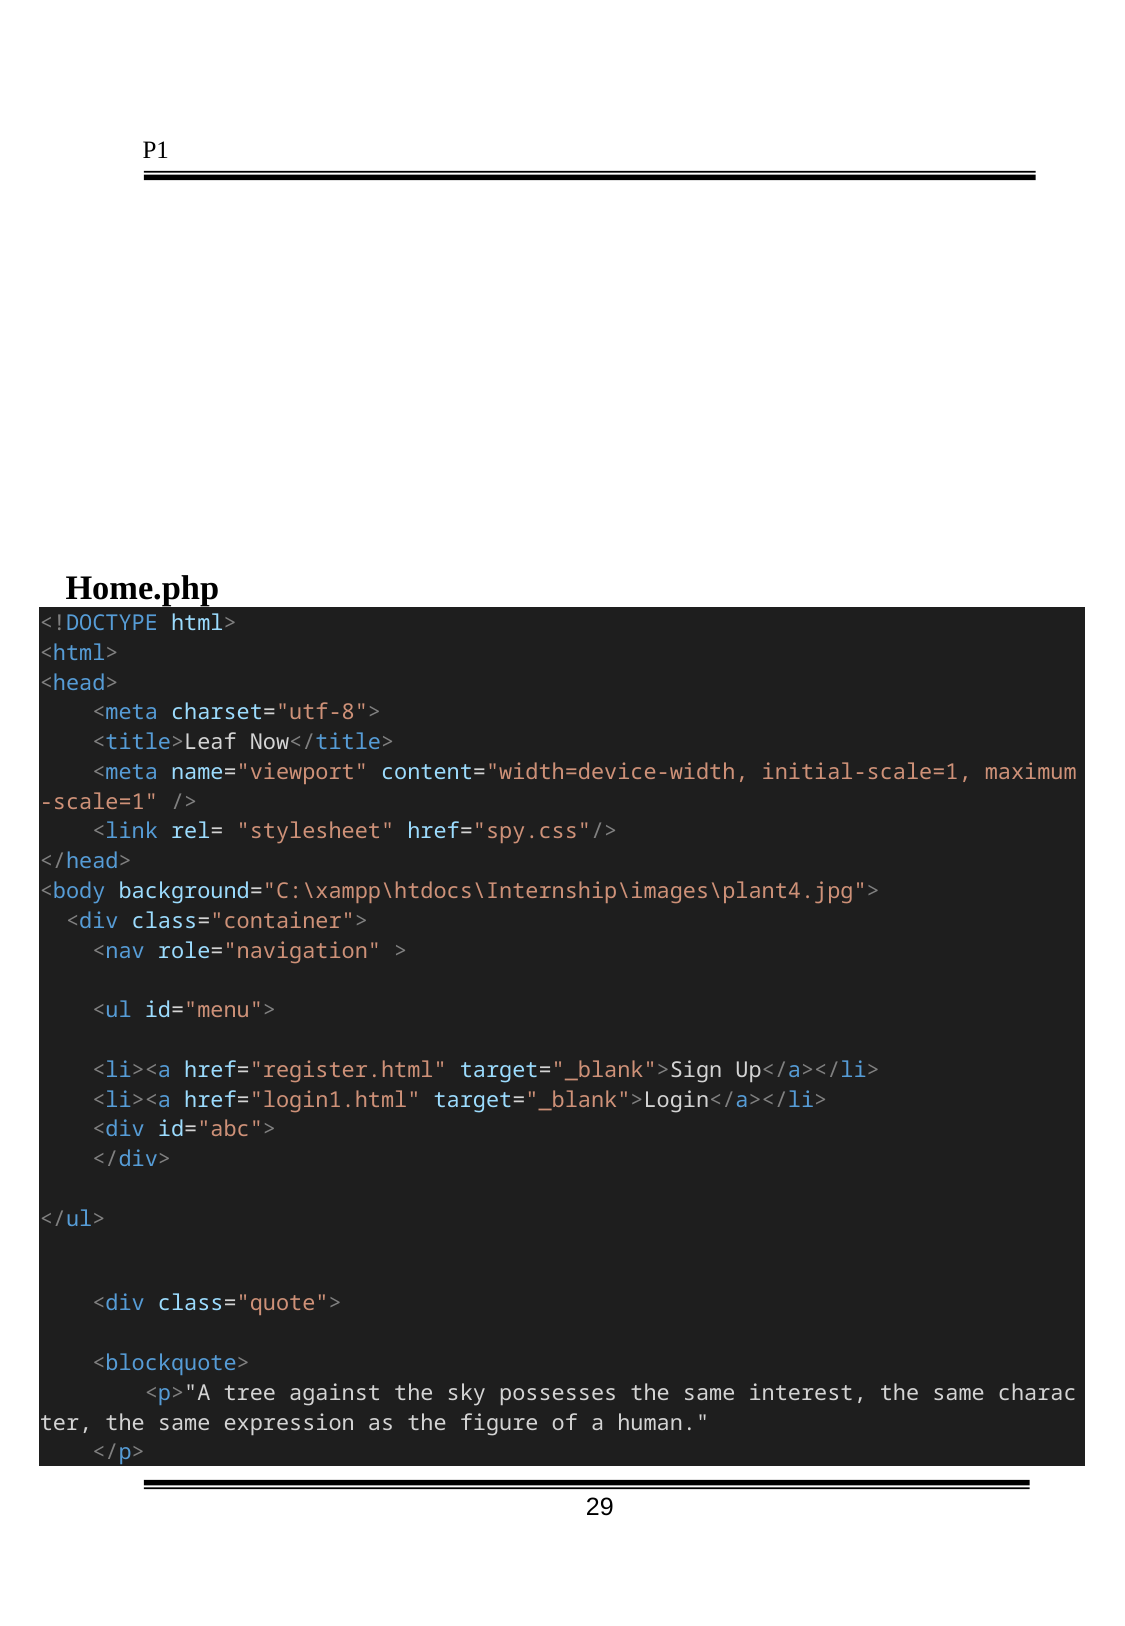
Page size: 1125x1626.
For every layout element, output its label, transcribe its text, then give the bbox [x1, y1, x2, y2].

text <p>"A tree against the sky possesses the same interest, the same character, the same expression as the figure of a human." [39, 1377, 1085, 1436]
text <link rel= "stylesheet" href="spy.css"/> [39, 816, 1085, 845]
text <div class="quote"> [39, 1287, 1085, 1317]
text </head> [39, 845, 1085, 875]
text <div id="abc"> [39, 1113, 1085, 1143]
text <meta name="viewport" content="width=device-width, initial-scale=1, maximum-scale=1" /> [39, 756, 1085, 816]
text <head> [39, 667, 1085, 696]
text </ul> [39, 1203, 1085, 1233]
text <li><a href="register.html" target="_blank">Sign Up</a></li> [39, 1054, 1085, 1084]
text </div> [39, 1143, 1085, 1173]
text <html> [39, 637, 1085, 667]
text <nav role="navigation" > [39, 935, 1085, 964]
text <!DOCTYPE html> [39, 607, 1085, 637]
subtitle Home.php [39, 567, 1019, 607]
text <div class="container"> [39, 905, 1085, 935]
text <title>Leaf Now</title> [39, 726, 1085, 756]
text <ul id="menu"> [39, 994, 1085, 1024]
text <meta charset="utf-8"> [39, 696, 1085, 726]
text <body background="C:\xampp\htdocs\Internship\images\plant4.jpg"> [39, 875, 1085, 905]
text <blockquote> [39, 1347, 1085, 1377]
text </p> [39, 1436, 1085, 1466]
text <li><a href="login1.html" target="_blank">Login</a></li> [39, 1084, 1085, 1113]
